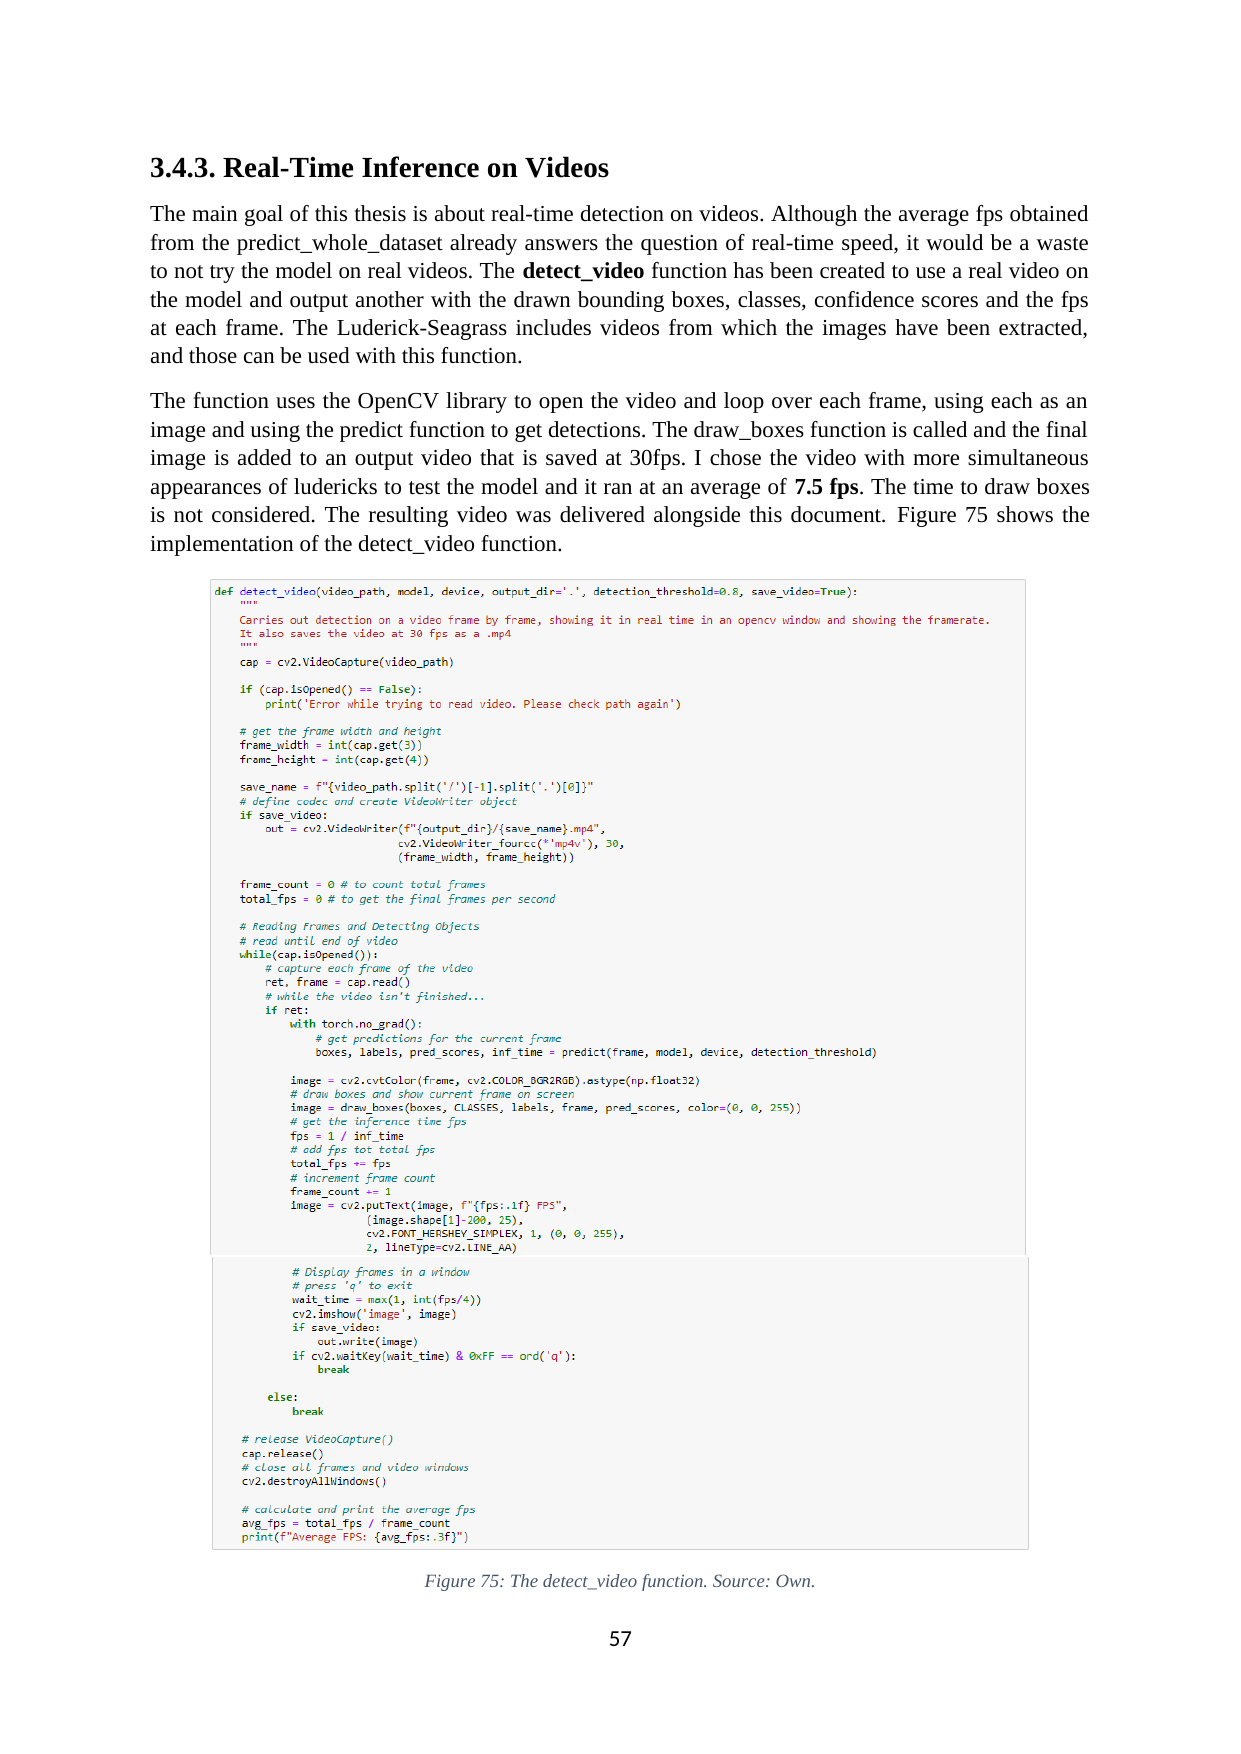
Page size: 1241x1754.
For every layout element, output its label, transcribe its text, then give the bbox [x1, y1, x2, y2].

subtitle 3.4.3. Real-Time Inference on Videos [150, 150, 1090, 183]
picture [209, 1257, 1032, 1551]
picture [205, 575, 1035, 1255]
text Figure 75: The detect_video function. Source: Own. [150, 1570, 1090, 1591]
text The main goal of this thesis is about real-time detection on videos. Although the average fps obtained from the predict_whole_dataset already answers the question of real-time speed, it would be a waste to not try the model on real videos. The detect_video function has been created to use a real video on the model and output another with the drawn bounding boxes, classes, confidence scores and the fps at each frame. The Luderick-Seagrass includes videos from which the images have been extracted, and those can be used with this function. [150, 200, 1090, 369]
text The function uses the OpenCV library to open the video and loop over each frame, using each as an image and using the predict function to get detections. The draw_boxes function is called and the final image is added to an output video that is saved at 30fps. I chose the video with more simultaneous appearances of ludericks to test the model and it ran at an average of 7.5 fps. The time to draw boxes is not considered. The resulting video was delivered alongside this document. Figure 75 shows the implementation of the detect_video function. [150, 388, 1090, 556]
